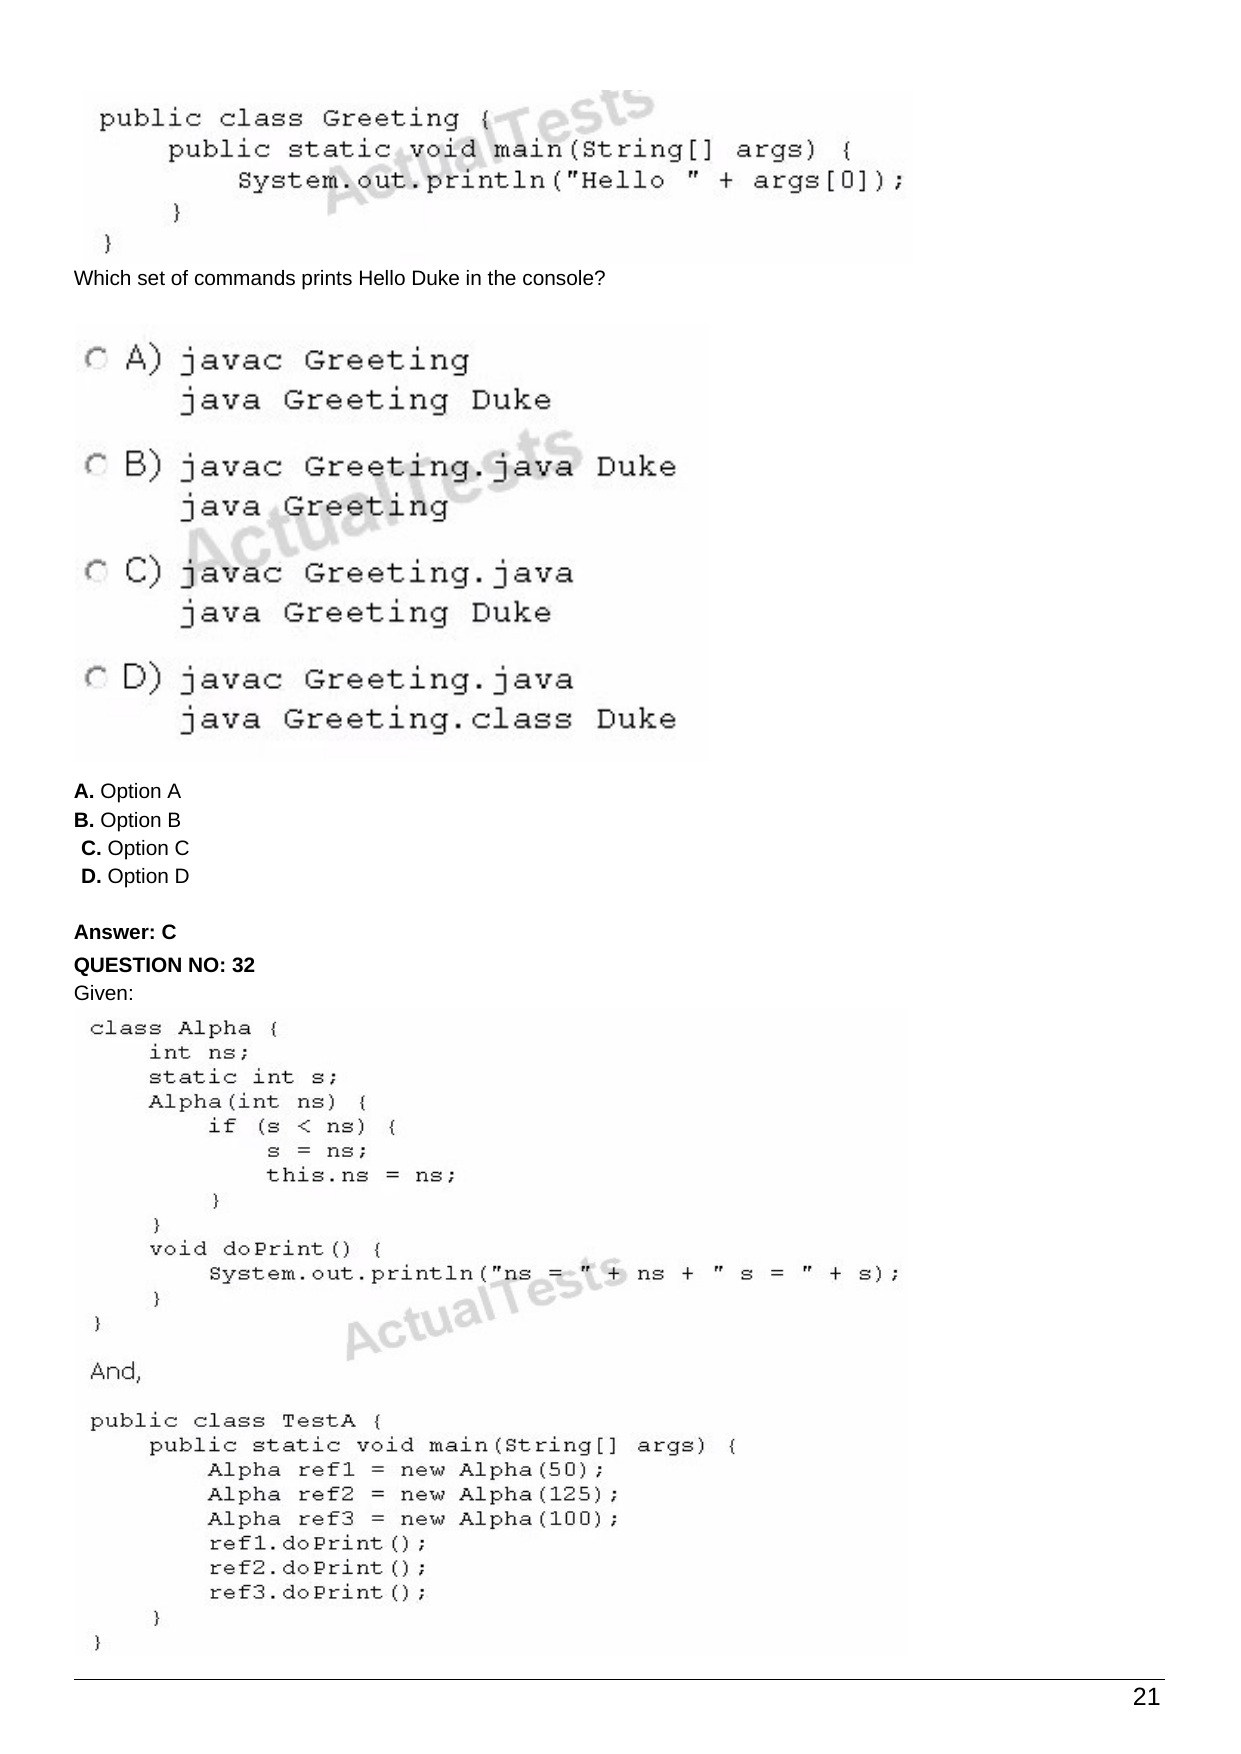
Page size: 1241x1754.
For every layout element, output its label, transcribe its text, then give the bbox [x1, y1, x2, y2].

text Given: [73, 981, 1130, 1004]
text C. Option C [75, 836, 1130, 859]
picture [80, 90, 915, 264]
picture [75, 324, 711, 762]
picture [75, 1007, 909, 1656]
text Answer: C [73, 920, 476, 944]
text B. Option B [73, 807, 476, 831]
text A. Option A [73, 779, 476, 803]
text D. Option D [75, 864, 1130, 888]
text QUESTION NO: 32 [73, 952, 476, 976]
text Which set of commands prints Hello Duke in the console? [73, 266, 1130, 290]
